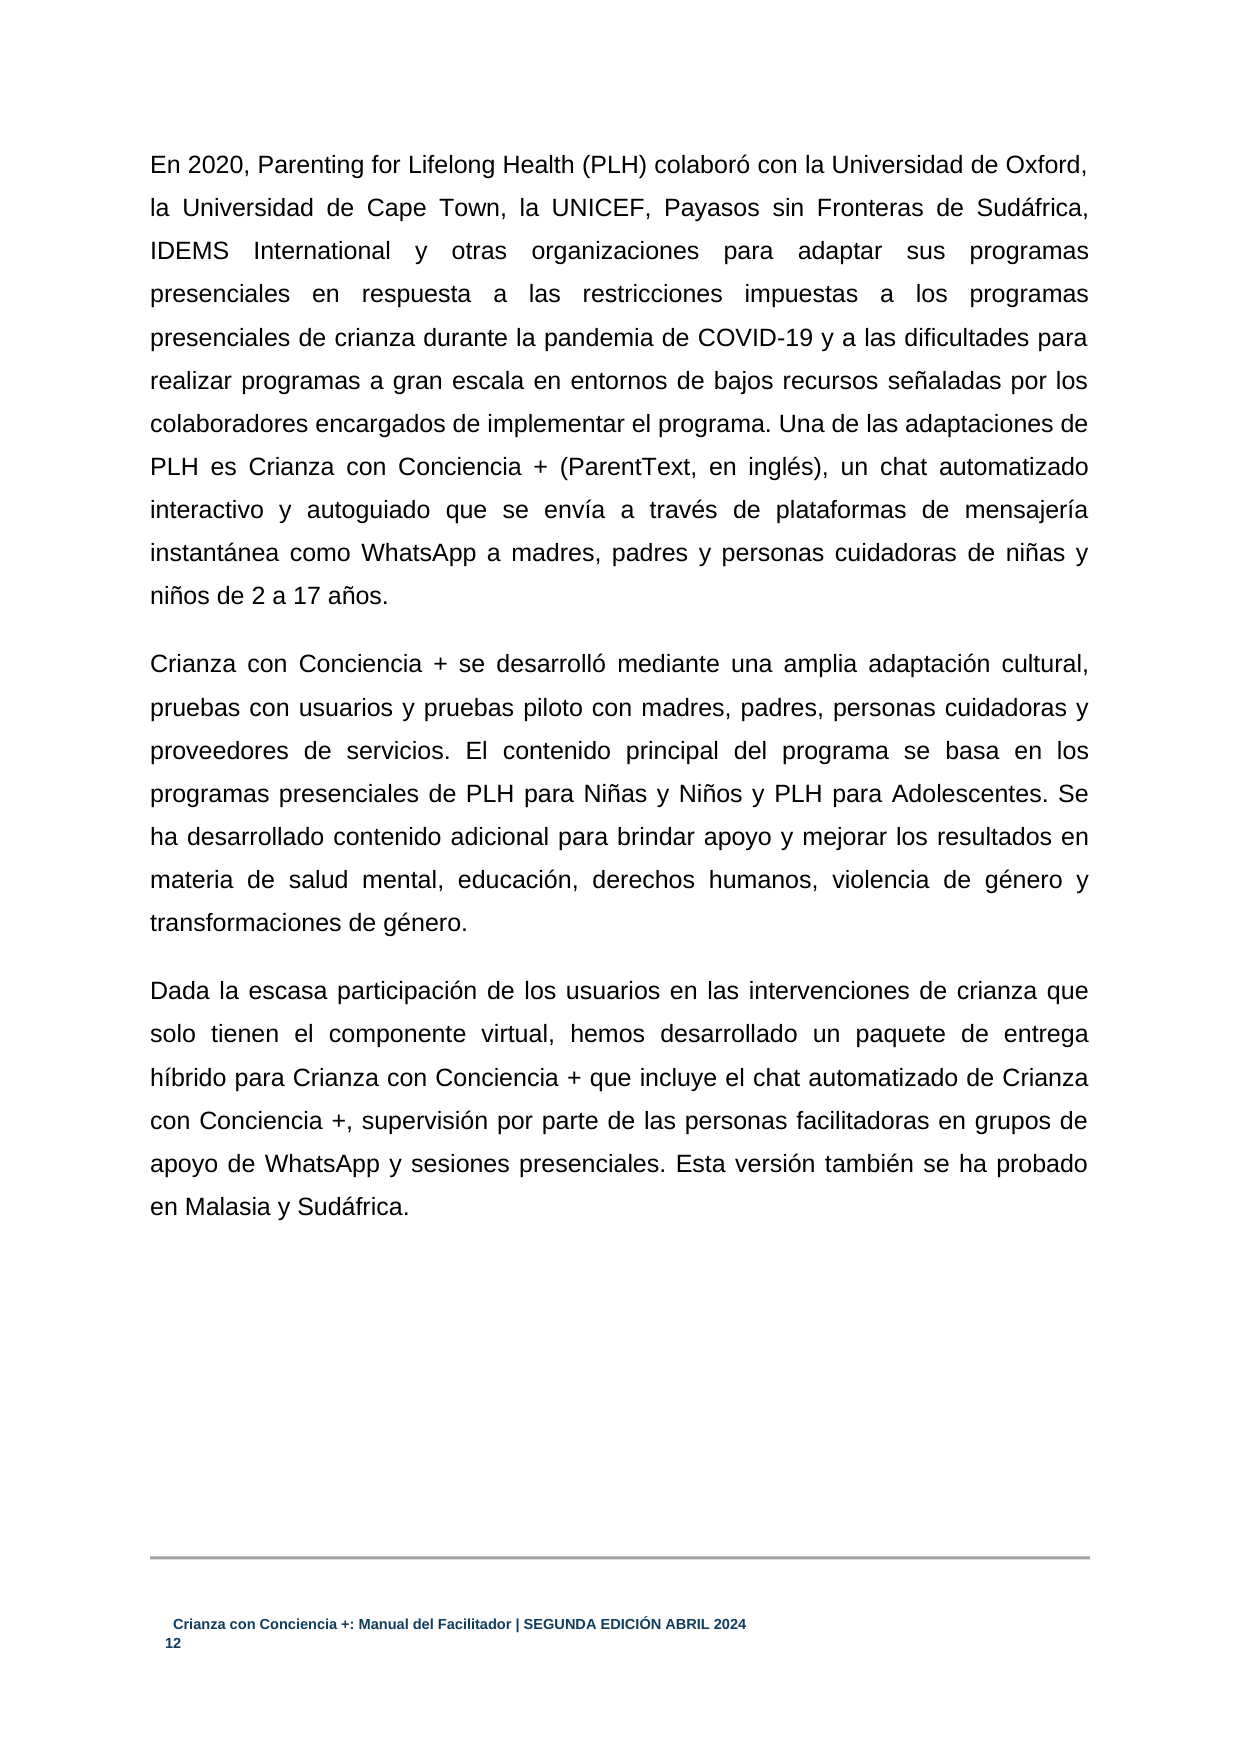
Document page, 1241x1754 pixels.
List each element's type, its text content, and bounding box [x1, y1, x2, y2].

text En 2020, Parenting for Lifelong Health (PLH) colaboró con la Universidad de Oxford, la Universidad de Cape Town, la UNICEF, Payasos sin Fronteras de Sudáfrica, IDEMS International y otras organizaciones para adaptar sus programas presenciales en respuesta a las restricciones impuestas a los programas presenciales de crianza durante la pandemia de COVID-19 y a las dificultades para realizar programas a gran escala en entornos de bajos recursos señaladas por los colaboradores encargados de implementar el programa. Una de las adaptaciones de PLH es Crianza con Conciencia + (ParentText, en inglés), un chat automatizado interactivo y autoguiado que se envía a través de plataformas de mensajería instantánea como WhatsApp a madres, padres y personas cuidadoras de niñas y niños de 2 a 17 años. [150, 150, 1090, 610]
text Crianza con Conciencia + se desarrolló mediante una amplia adaptación cultural, pruebas con usuarios y pruebas piloto con madres, padres, personas cuidadoras y proveedores de servicios. El contenido principal del programa se basa en los programas presenciales de PLH para Niñas y Niños y PLH para Adolescentes. Se ha desarrollado contenido adicional para brindar apoyo y mejorar los resultados en materia de salud mental, educación, derechos humanos, violencia de género y transformaciones de género. [150, 649, 1090, 937]
text Dada la escasa participación de los usuarios en las intervenciones de crianza que solo tienen el componente virtual, hemos desarrollado un paquete de entrega híbrido para Crianza con Conciencia + que incluye el chat automatizado de Crianza con Conciencia +, supervisión por parte de las personas facilitadoras en grupos de apoyo de WhatsApp y sesiones presenciales. Esta versión también se ha probado en Malasia y Sudáfrica. [150, 976, 1090, 1221]
